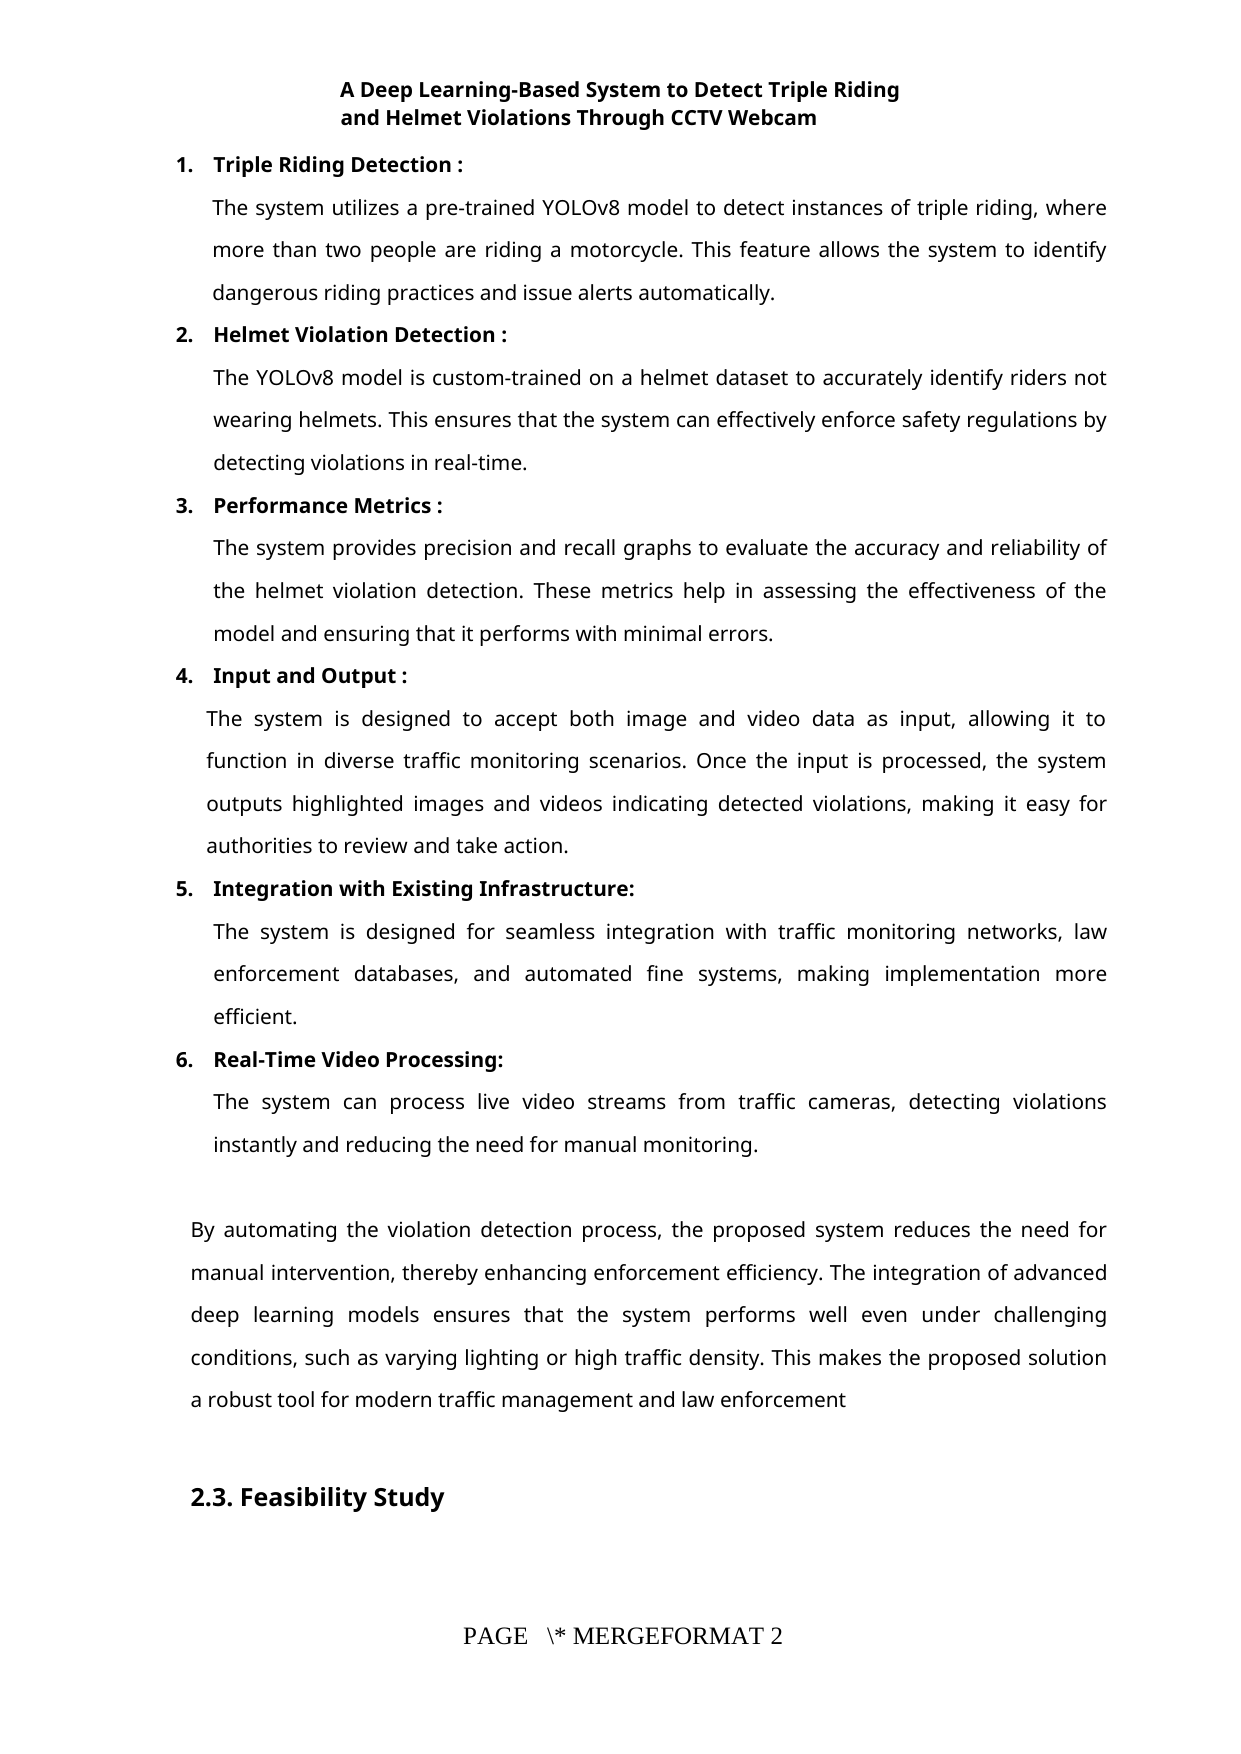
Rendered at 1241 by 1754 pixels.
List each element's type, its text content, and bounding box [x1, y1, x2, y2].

list Performance Metrics : [176, 491, 1108, 519]
list The system can process live video streams from traffic cameras, detecting violations instantly and reducing the need for manual monitoring. [213, 1087, 1108, 1158]
text The system is designed to accept both image and video data as input, allowing it to function in diverse traffic monitoring scenarios. Once the input is processed, the system outputs highlighted images and videos indicating detected violations, making it easy for authorities to review and take action. [206, 704, 1108, 860]
list Real-Time Video Processing: [176, 1045, 1108, 1073]
list The system is designed for seamless integration with traffic monitoring networks, law enforcement databases, and automated fine systems, making implementation more efficient. [213, 917, 1108, 1031]
text 2.3. Feasibility Study [131, 1479, 1108, 1513]
list Integration with Existing Infrastructure: [176, 874, 1108, 903]
list Helmet Violation Detection : [176, 320, 1108, 349]
list Input and Output : [176, 661, 1108, 690]
text The YOLOv8 model is custom-trained on a helmet dataset to accurately identify riders not wearing helmets. This ensures that the system can effectively enforce safety regulations by detecting violations in real-time. [213, 363, 1108, 477]
text By automating the violation detection process, the proposed system reduces the need for manual intervention, thereby enhancing enforcement efficiency. The integration of advanced deep learning models ensures that the system performs well even under challenging conditions, such as varying lighting or high traffic density. This makes the proposed solution a robust tool for modern traffic management and law enforcement [190, 1215, 1108, 1414]
text The system provides precision and recall graphs to evaluate the accuracy and reliability of the helmet violation detection. These metrics help in assessing the effectiveness of the model and ensuring that it performs with minimal errors. [213, 533, 1108, 647]
list Triple Riding Detection : [176, 150, 1108, 178]
text The system utilizes a pre-trained YOLOv8 model to detect instances of triple riding, where more than two people are riding a motorcycle. This feature allows the system to identify dangerous riding practices and issue alerts automatically. [212, 193, 1108, 306]
